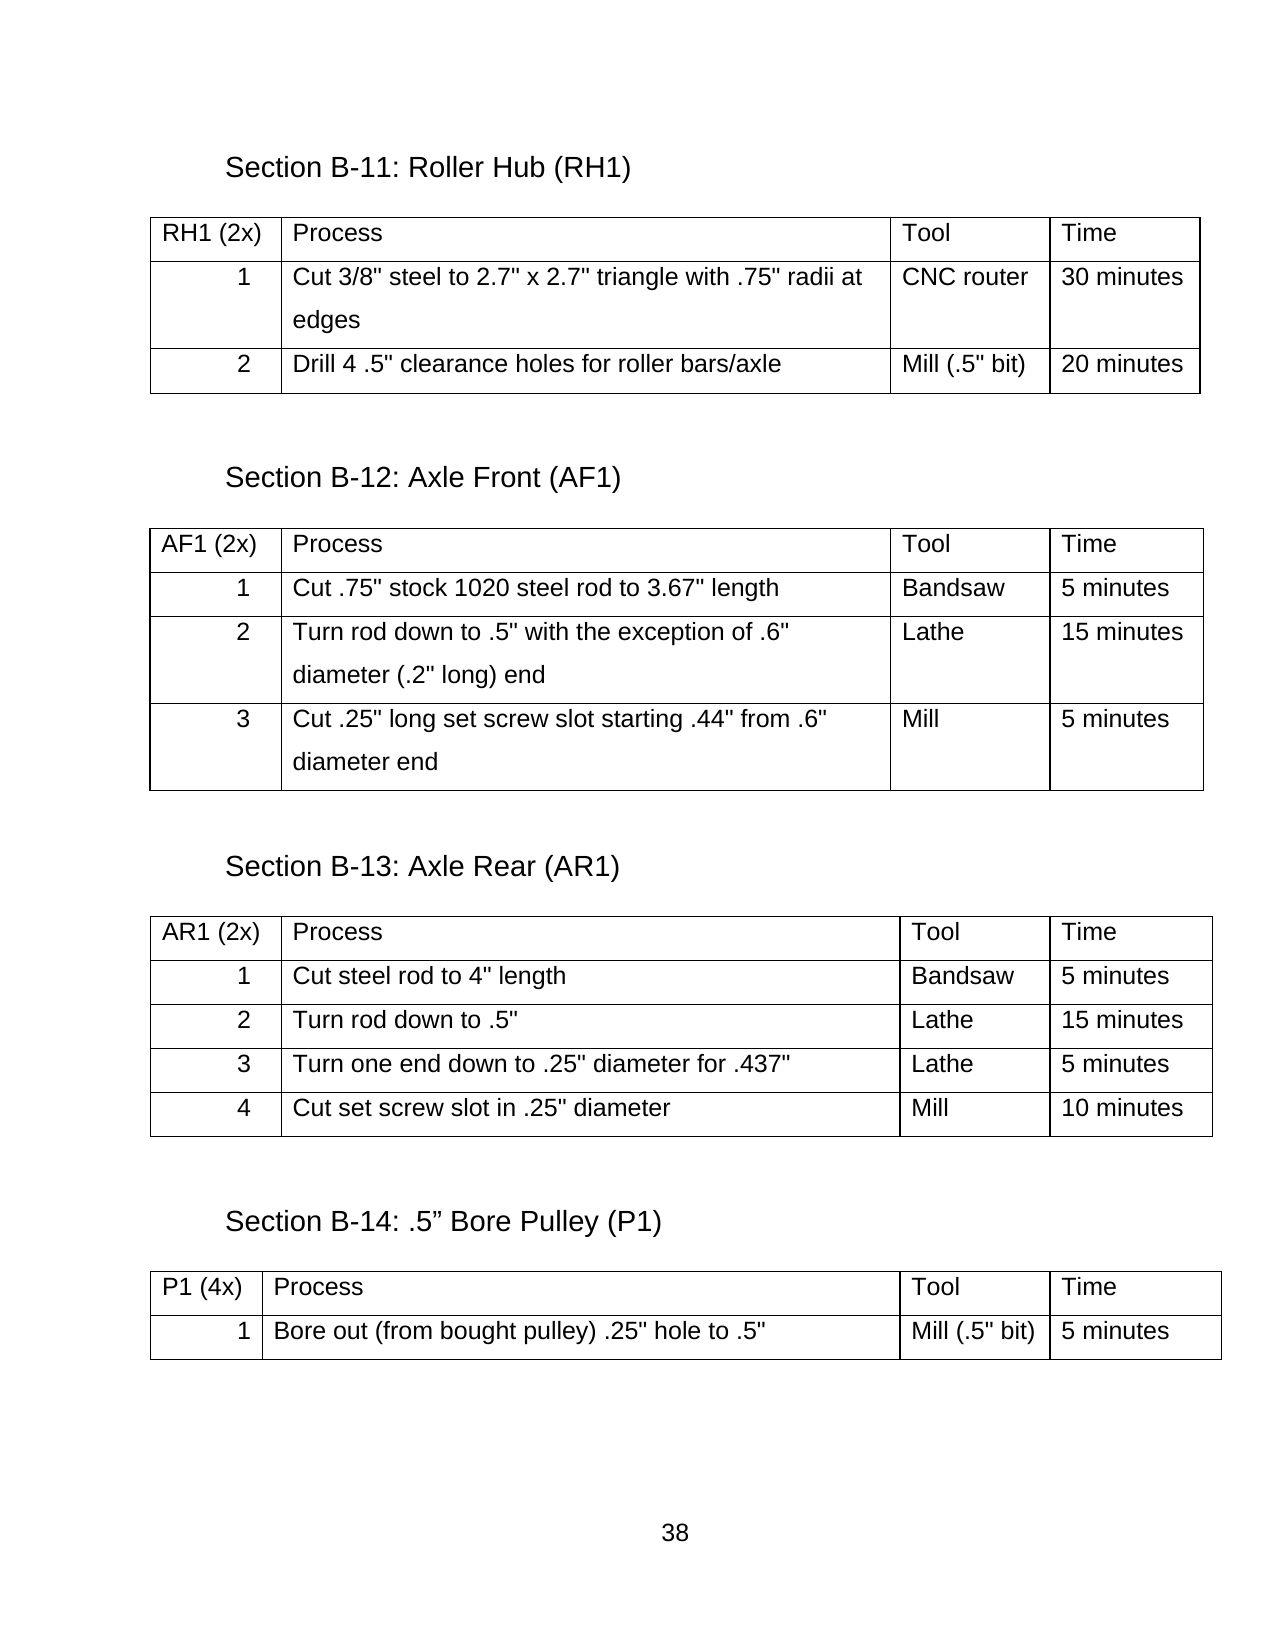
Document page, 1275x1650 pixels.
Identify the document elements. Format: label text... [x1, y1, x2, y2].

text Section B-13: Axle Rear (AR1) [150, 849, 1125, 882]
table_cell Lathe [901, 1049, 1049, 1092]
table_header Process [282, 529, 890, 572]
table_cell Cut set screw slot in .25" diameter [282, 1093, 899, 1136]
table_cell 2 [151, 349, 281, 392]
table_header Time [1051, 1272, 1221, 1315]
table_header Process [282, 917, 899, 960]
table_cell Drill 4 .5" clearance holes for roller bars/axle [282, 349, 890, 392]
table_cell 3 [151, 704, 281, 790]
table_cell 5 minutes [1051, 961, 1212, 1004]
table_header P1 (4x) [151, 1272, 262, 1315]
table_cell Mill (.5" bit) [891, 349, 1049, 392]
table_header Process [282, 218, 890, 261]
table_cell Turn one end down to .25" diameter for .437" [282, 1049, 899, 1092]
table_cell Lathe [891, 617, 1049, 703]
table_header RH1 (2x) [151, 218, 281, 261]
table_cell CNC router [891, 262, 1049, 348]
table_cell 2 [151, 1005, 281, 1048]
table_cell 15 minutes [1051, 1005, 1212, 1048]
table_cell 1 [151, 573, 281, 616]
table_cell 5 minutes [1051, 704, 1203, 790]
table_header Time [1051, 917, 1212, 960]
table_cell 20 minutes [1051, 349, 1199, 392]
text Section B-12: Axle Front (AF1) [150, 461, 1125, 494]
table_cell Cut .25" long set screw slot starting .44" from .6" diameter end [282, 704, 890, 790]
table_cell Mill (.5" bit) [901, 1316, 1049, 1359]
table_cell Bandsaw [901, 961, 1049, 1004]
table_cell Mill [891, 704, 1049, 790]
text Section B-14: .5” Bore Pulley (P1) [150, 1204, 1125, 1238]
table_cell 4 [151, 1093, 281, 1136]
table_header Tool [891, 529, 1049, 572]
table_header Tool [891, 218, 1049, 261]
table_cell 1 [151, 1316, 262, 1359]
table_cell 15 minutes [1051, 617, 1203, 703]
text Section B-11: Roller Hub (RH1) [150, 150, 1125, 183]
table_cell Bore out (from bought pulley) .25" hole to .5" [263, 1316, 899, 1359]
table_cell Mill [901, 1093, 1049, 1136]
table_cell Cut steel rod to 4" length [282, 961, 899, 1004]
table_cell 10 minutes [1051, 1093, 1212, 1136]
table_cell 30 minutes [1051, 262, 1199, 348]
table_cell Bandsaw [891, 573, 1049, 616]
table_cell 1 [151, 262, 281, 348]
table_cell Lathe [901, 1005, 1049, 1048]
table_cell 3 [151, 1049, 281, 1092]
table_header Tool [901, 1272, 1049, 1315]
table_header Time [1051, 529, 1203, 572]
table_header Time [1051, 218, 1199, 261]
table_header Process [263, 1272, 899, 1315]
table_cell Turn rod down to .5" [282, 1005, 899, 1048]
table_header AR1 (2x) [151, 917, 281, 960]
table_header Tool [901, 917, 1049, 960]
table_cell Turn rod down to .5" with the exception of .6" diameter (.2" long) end [282, 617, 890, 703]
table_cell Cut .75" stock 1020 steel rod to 3.67" length [282, 573, 890, 616]
table_cell 1 [151, 961, 281, 1004]
table_cell 5 minutes [1051, 1049, 1212, 1092]
table_cell 2 [151, 617, 281, 703]
table_header AF1 (2x) [151, 529, 281, 572]
table_cell Cut 3/8" steel to 2.7" x 2.7" triangle with .75" radii at edges [282, 262, 890, 348]
table_cell 5 minutes [1051, 573, 1203, 616]
table_cell 5 minutes [1051, 1316, 1221, 1359]
